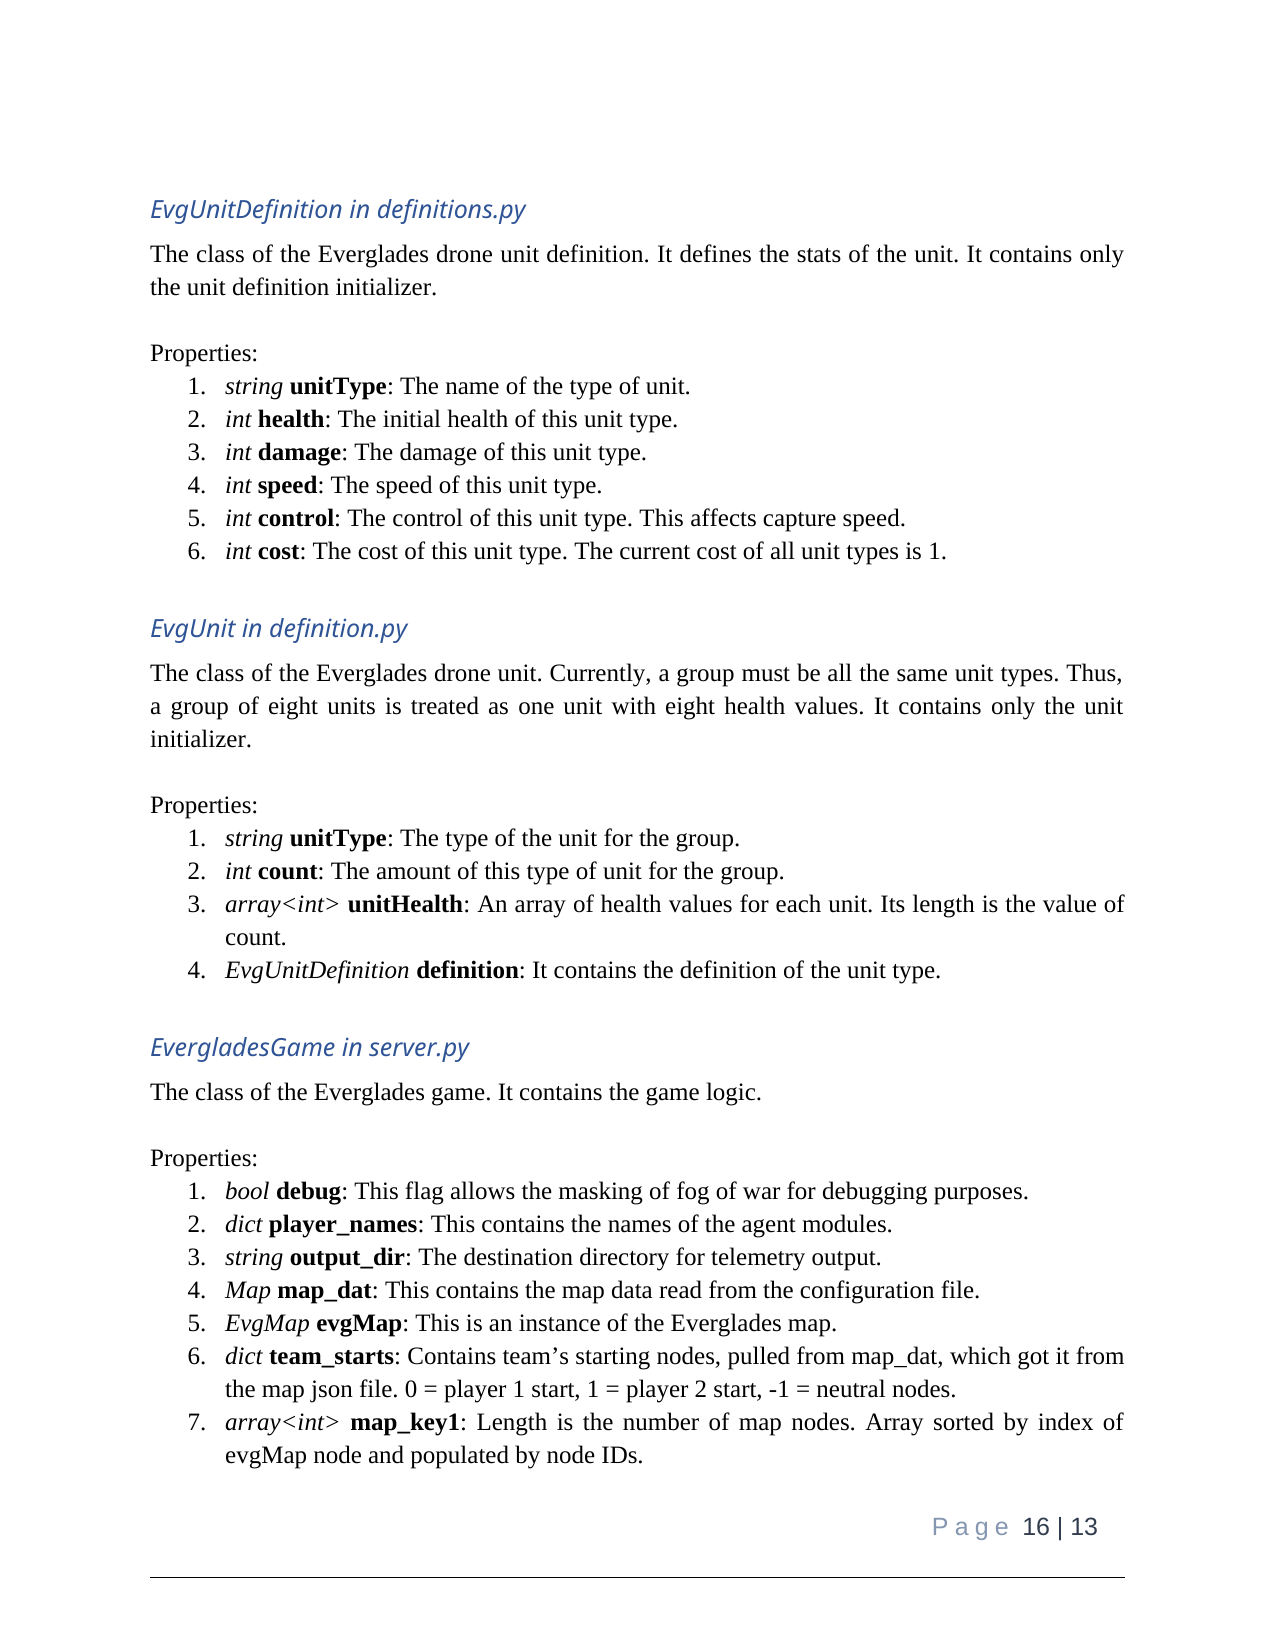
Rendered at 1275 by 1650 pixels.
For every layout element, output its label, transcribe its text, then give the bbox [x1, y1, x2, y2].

subtitle EvergladesGame in server.py [150, 1029, 1125, 1063]
list int count: The amount of this type of unit for the group. [187, 856, 1125, 885]
text Properties: [150, 1143, 1125, 1172]
list string output_dir: The destination directory for telemetry output. [187, 1242, 1125, 1271]
text The class of the Everglades drone unit. Currently, a group must be all the same unit types. Thus, a group of eight units is treated as one unit with eight health values. It contains only the unit initializer. [150, 658, 1125, 753]
list string unitType: The name of the type of unit. [187, 371, 1125, 400]
list string unitType: The type of the unit for the group. [187, 823, 1125, 852]
text Properties: [150, 338, 1125, 367]
list int speed: The speed of this unit type. [187, 470, 1125, 499]
list int cost: The cost of this unit type. The current cost of all unit types is 1. [187, 536, 1125, 565]
list array<int> unitHealth: An array of health values for each unit. Its length is the value of count. [187, 889, 1125, 951]
text The class of the Everglades game. It contains the game logic. [150, 1077, 1125, 1106]
list EvgUnitDefinition definition: It contains the definition of the unit type. [187, 955, 1125, 984]
list int control: The control of this unit type. This affects capture speed. [187, 503, 1125, 532]
list array<int> map_key1: Length is the number of map nodes. Array sorted by index of evgMap node and populated by node IDs. [187, 1407, 1125, 1469]
subtitle EvgUnit in definition.py [150, 610, 1125, 644]
list int health: The initial health of this unit type. [187, 404, 1125, 433]
text The class of the Everglades drone unit definition. It defines the stats of the unit. It contains only the unit definition initializer. [150, 239, 1125, 301]
list dict team_starts: Contains team’s starting nodes, pulled from map_dat, which got it from the map json file. 0 = player 1 start, 1 = player 2 start, -1 = neutral nodes. [187, 1341, 1125, 1403]
subtitle EvgUnitDefinition in definitions.py [150, 191, 1125, 225]
list Map map_dat: This contains the map data read from the configuration file. [187, 1275, 1125, 1304]
list EvgMap evgMap: This is an instance of the Everglades map. [187, 1308, 1125, 1337]
list int damage: The damage of this unit type. [187, 437, 1125, 466]
text Properties: [150, 790, 1125, 819]
list dict player_names: This contains the names of the agent modules. [187, 1209, 1125, 1238]
list bool debug: This flag allows the masking of fog of war for debugging purposes. [187, 1176, 1125, 1205]
